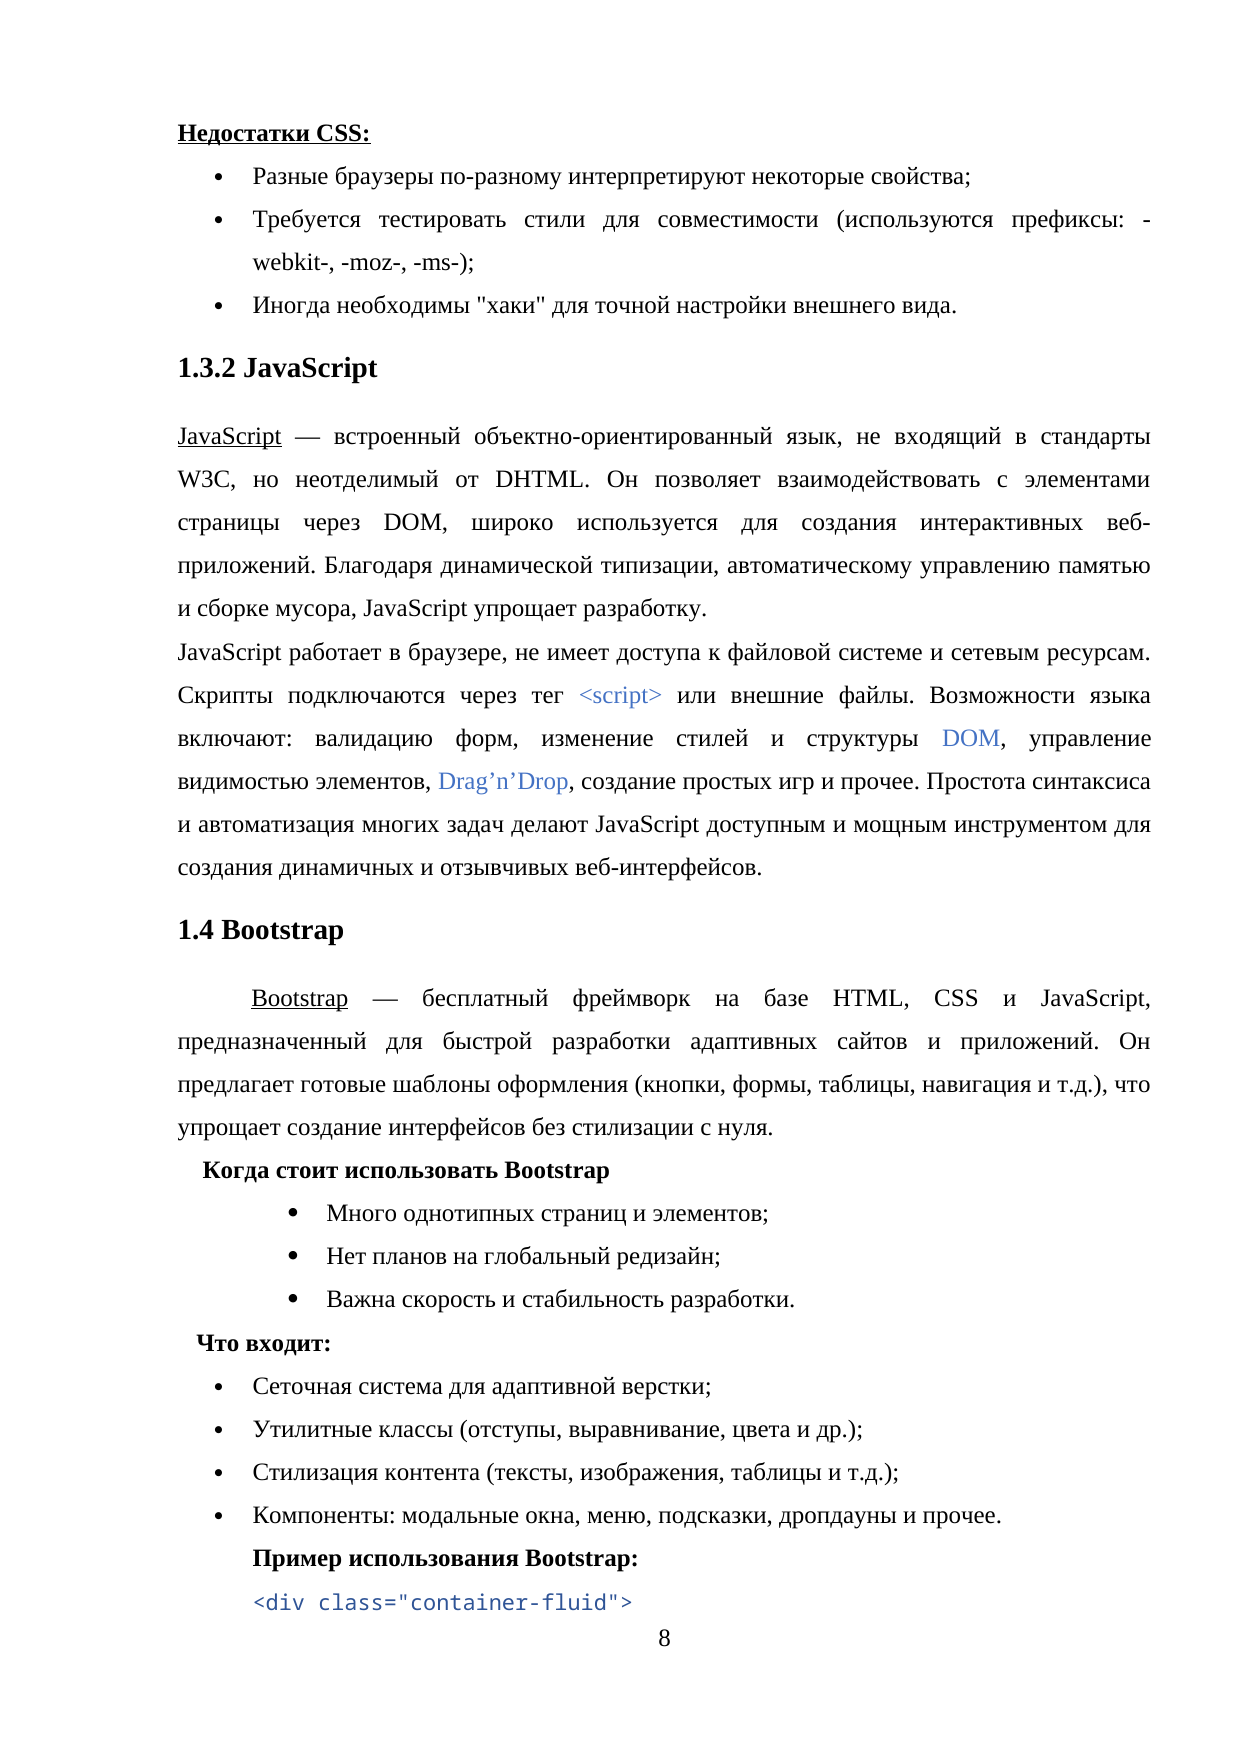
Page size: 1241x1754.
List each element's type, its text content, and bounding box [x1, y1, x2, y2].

subtitle 1.3.2 JavaScript [177, 350, 1152, 384]
text Bootstrap — бесплатный фреймворк на базе HTML, CSS и JavaScript, предназначенный для быстрой разработки адаптивных сайтов и приложений. Он предлагает готовые шаблоны оформления (кнопки, формы, таблицы, навигация и т.д.), что упрощает создание интерфейсов без стилизации с нуля. [177, 983, 1152, 1141]
text <div class="container-fluid"> [252, 1586, 1152, 1616]
list Стилизация контента (тексты, изображения, таблицы и т.д.); [215, 1457, 1152, 1486]
list Важна скорость и стабильность разработки. [288, 1284, 1152, 1313]
text Пример использования Bootstrap: [252, 1543, 1152, 1572]
list Утилитные классы (отступы, выравнивание, цвета и др.); [215, 1414, 1152, 1443]
list Много однотипных страниц и элементов; [288, 1198, 1152, 1227]
list Нет планов на глобальный редизайн; [288, 1241, 1152, 1270]
list Требуется тестировать стили для совместимости (используются префиксы: -webkit-, -moz-, -ms-); [215, 204, 1152, 276]
text Когда стоит использовать Bootstrap [177, 1155, 1152, 1184]
list Иногда необходимы "хаки" для точной настройки внешнего вида. [215, 291, 1152, 319]
text JavaScript — встроенный объектно-ориентированный язык, не входящий в стандарты W3C, но неотделимый от DHTML. Он позволяет взаимодействовать с элементами страницы через DOM, широко используется для создания интерактивных веб-приложений. Благодаря динамической типизации, автоматическому управлению памятью и сборке мусора, JavaScript упрощает разработку. [177, 421, 1152, 622]
text JavaScript работает в браузере, не имеет доступа к файловой системе и сетевым ресурсам. Скрипты подключаются через тег <script> или внешние файлы. Возможности языка включают: валидацию форм, изменение стилей и структуры DOM, управление видимостью элементов, Drag’n’Drop, создание простых игр и прочее. Простота синтаксиса и автоматизация многих задач делают JavaScript доступным и мощным инструментом для создания динамичных и отзывчивых веб-интерфейсов. [177, 637, 1152, 881]
text Что входит: [177, 1328, 1152, 1356]
text Недостатки CSS: [177, 118, 1152, 147]
subtitle 1.4 Bootstrap [177, 912, 1152, 946]
list Компоненты: модальные окна, меню, подсказки, дропдауны и прочее. [215, 1500, 1152, 1529]
list Разные браузеры по-разному интерпретируют некоторые свойства; [215, 161, 1152, 190]
list Сеточная система для адаптивной верстки; [215, 1371, 1152, 1399]
